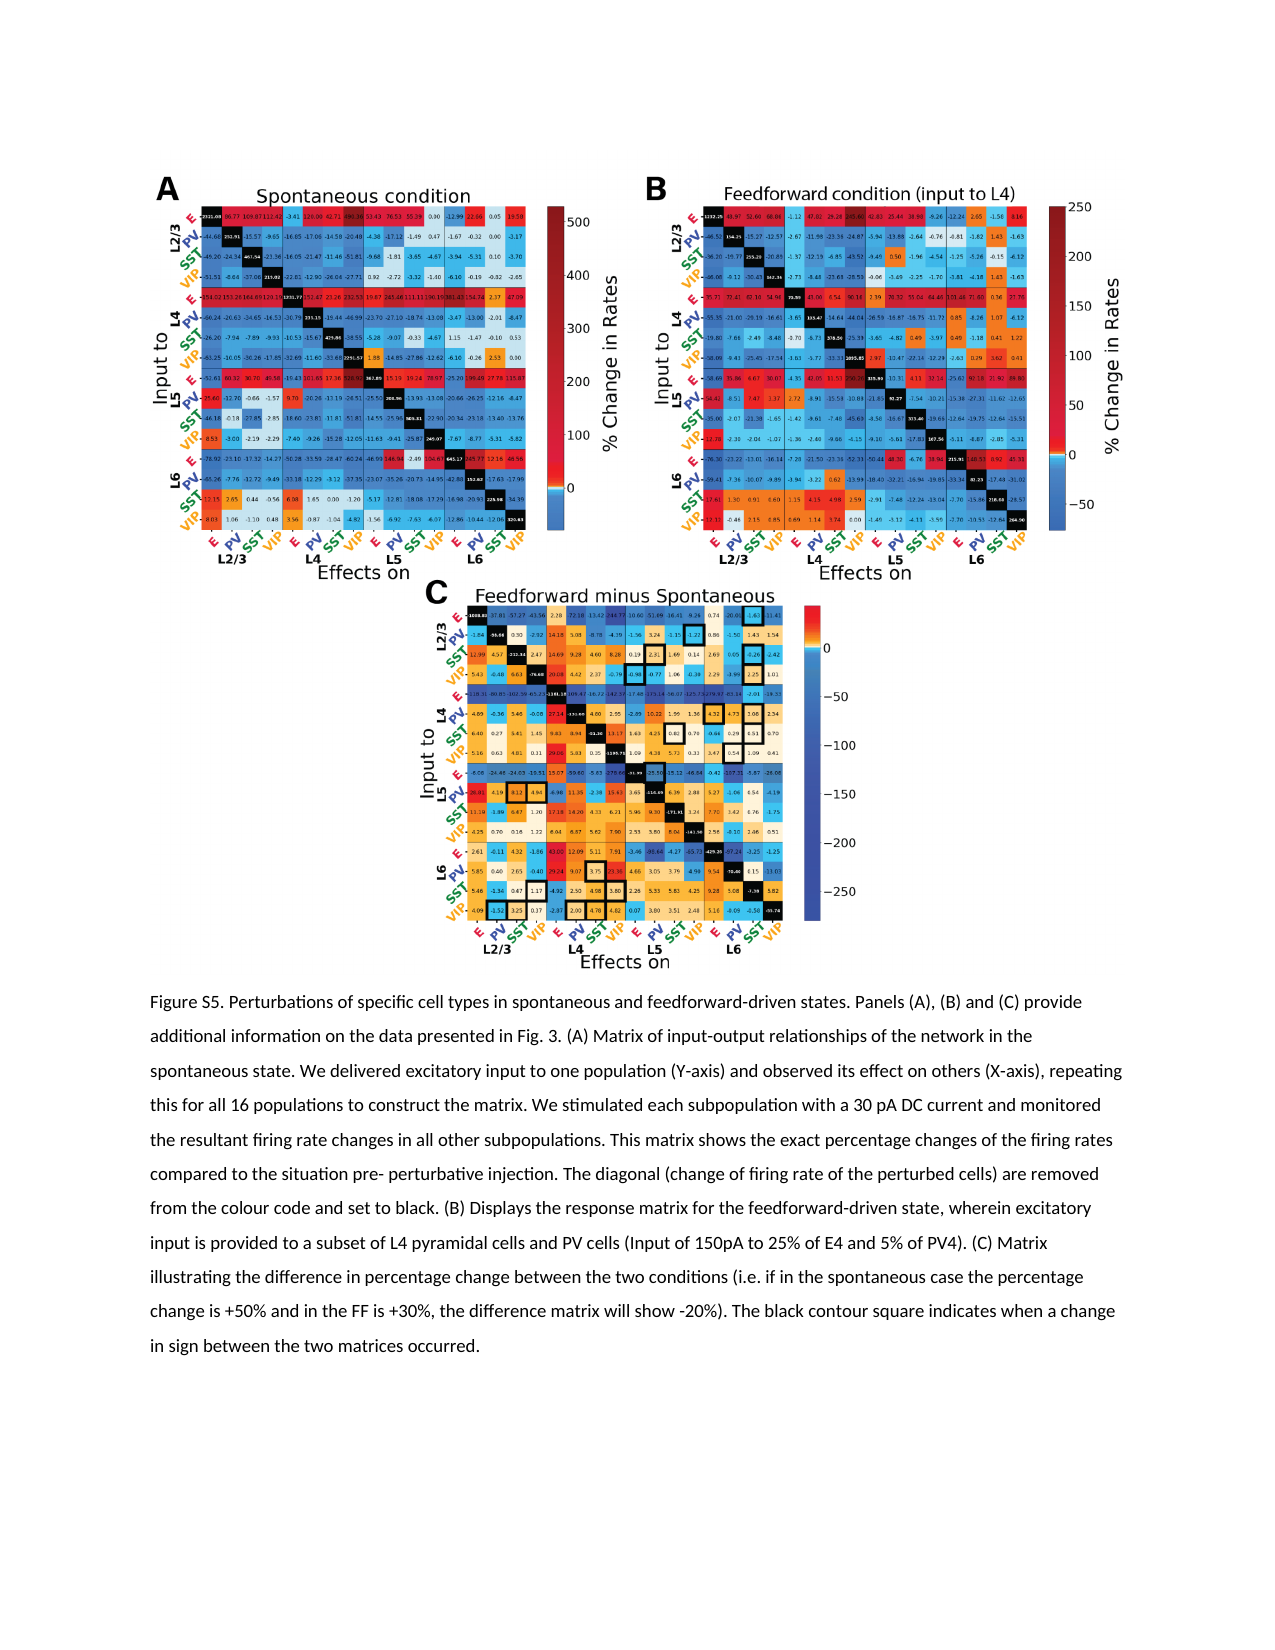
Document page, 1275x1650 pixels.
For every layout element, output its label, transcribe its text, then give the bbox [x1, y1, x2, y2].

picture [150, 150, 1125, 975]
text Figure S5. Perturbations of specific cell types in spontaneous and feedforward-driven states. Panels (A), (B) and (C) provide additional information on the data presented in Fig. 3. (A) Matrix of input-output relationships of the network in the spontaneous state. We delivered excitatory input to one population (Y-axis) and observed its effect on others (X-axis), repeating this for all 16 populations to construct the matrix. We stimulated each subpopulation with a 30 pA DC current and monitored the resultant firing rate changes in all other subpopulations. This matrix shows the exact percentage changes of the firing rates compared to the situation pre- perturbative injection. The diagonal (change of firing rate of the perturbed cells) are removed from the colour code and set to black. (B) Displays the response matrix for the feedforward-driven state, wherein excitatory input is provided to a subset of L4 pyramidal cells and PV cells (Input of 150pA to 25% of E4 and 5% of PV4). (C) Matrix illustrating the difference in percentage change between the two conditions (i.e. if in the spontaneous case the percentage change is +50% and in the FF is +30%, the difference matrix will show -20%). The black contour square indicates when a change in sign between the two matrices occurred. [150, 990, 1125, 1357]
